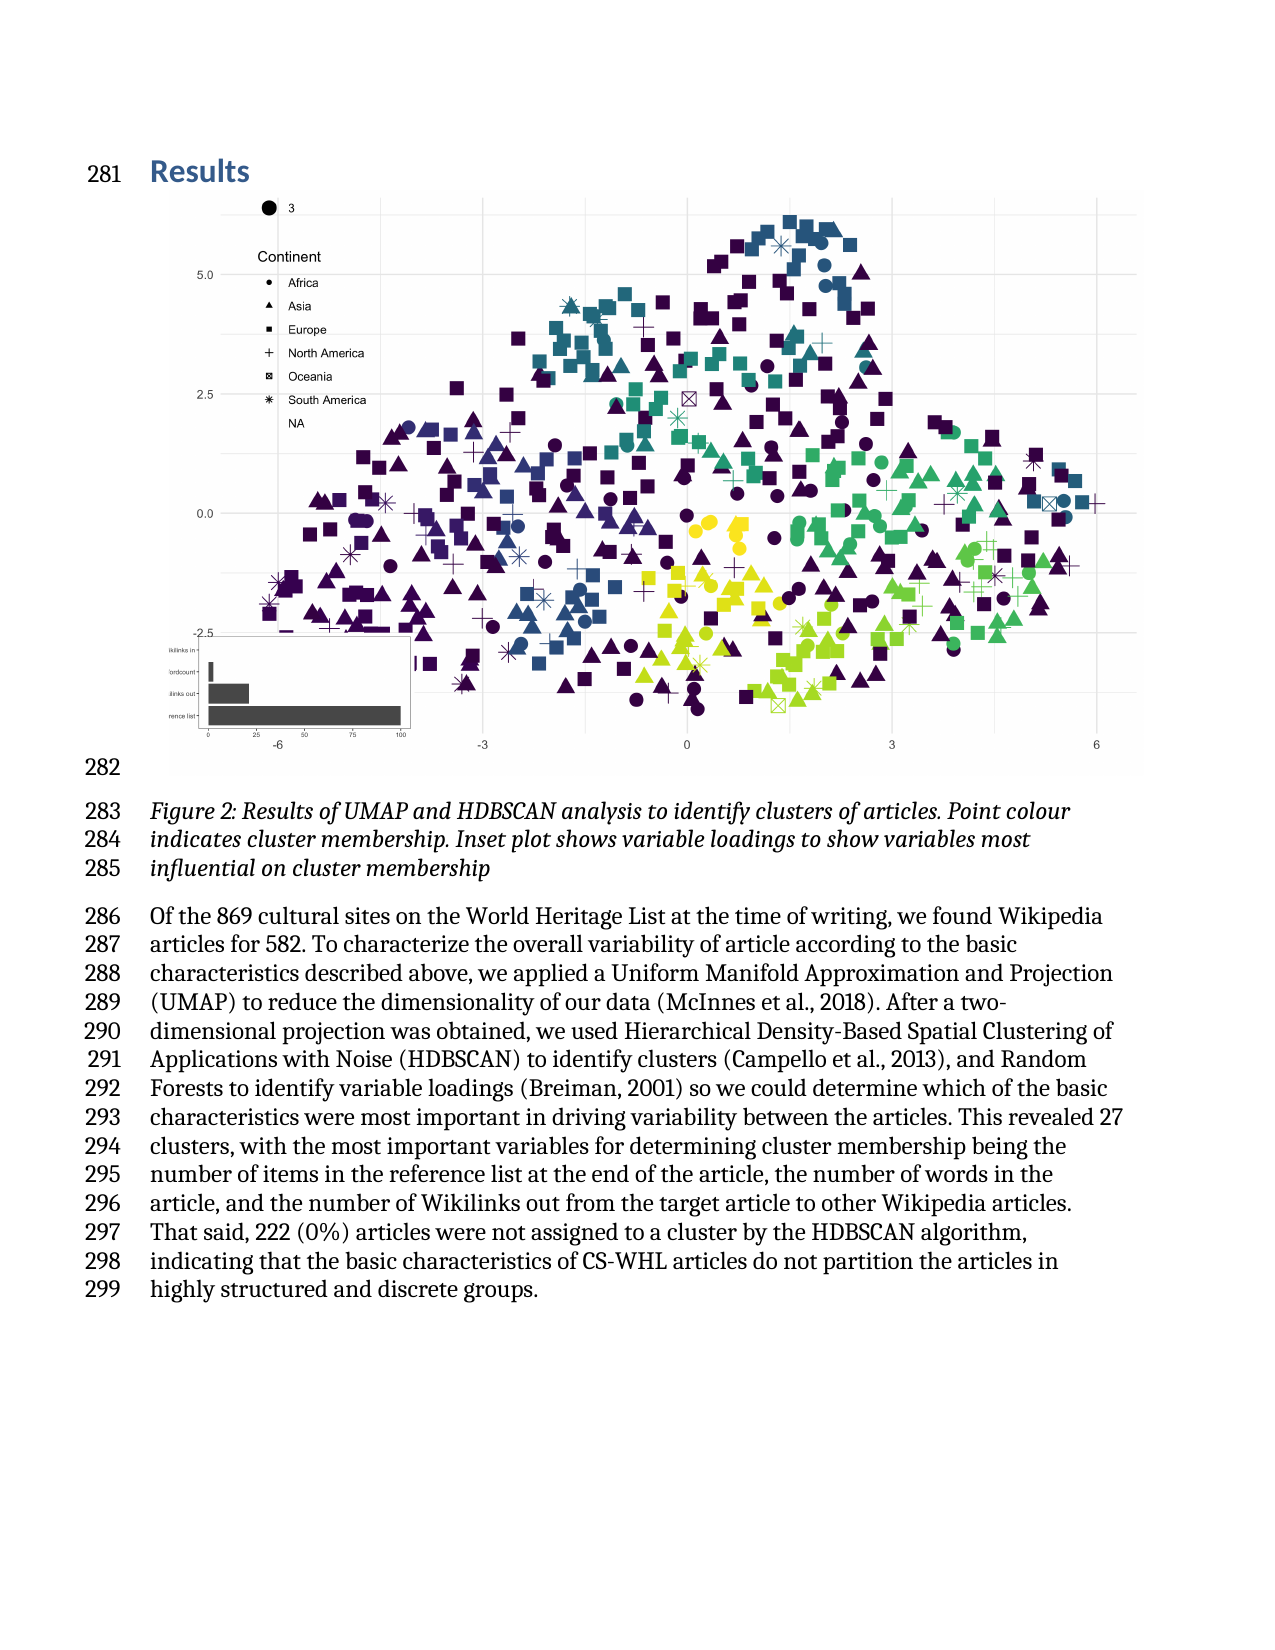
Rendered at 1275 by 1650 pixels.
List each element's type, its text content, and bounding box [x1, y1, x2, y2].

text Of the 869 cultural sites on the World Heritage List at the time of writing, we found Wikipedia articles for 582. To characterize the overall variability of article according to the basic characteristics described above, we applied a Uniform Manifold Approximation and Projection (UMAP) to reduce the dimensionality of our data (McInnes et al., 2018). After a two-dimensional projection was obtained, we used Hierarchical Density-Based Spatial Clustering of Applications with Noise (HDBSCAN) to identify clusters (Campello et al., 2013), and Random Forests to identify variable loadings (Breiman, 2001) so we could determine which of the basic characteristics were most important in driving variability between the articles. This revealed 27 clusters, with the most important variables for determining cluster membership being the number of items in the reference list at the end of the article, the number of words in the article, and the number of Wikilinks out from the target article to other Wikipedia articles. That said, 222 (0%) articles were not assigned to a cluster by the HDBSCAN algorithm, indicating that the basic characteristics of CS-WHL articles do not partition the articles in highly structured and discrete groups. [150, 902, 1125, 1304]
picture [168, 190, 1144, 776]
subtitle Results [150, 150, 1125, 191]
text Figure 2: Results of UMAP and HDBSCAN analysis to identify clusters of articles. Point colour indicates cluster membership. Inset plot shows variable loadings to show variables most influential on cluster membership [150, 797, 1125, 883]
